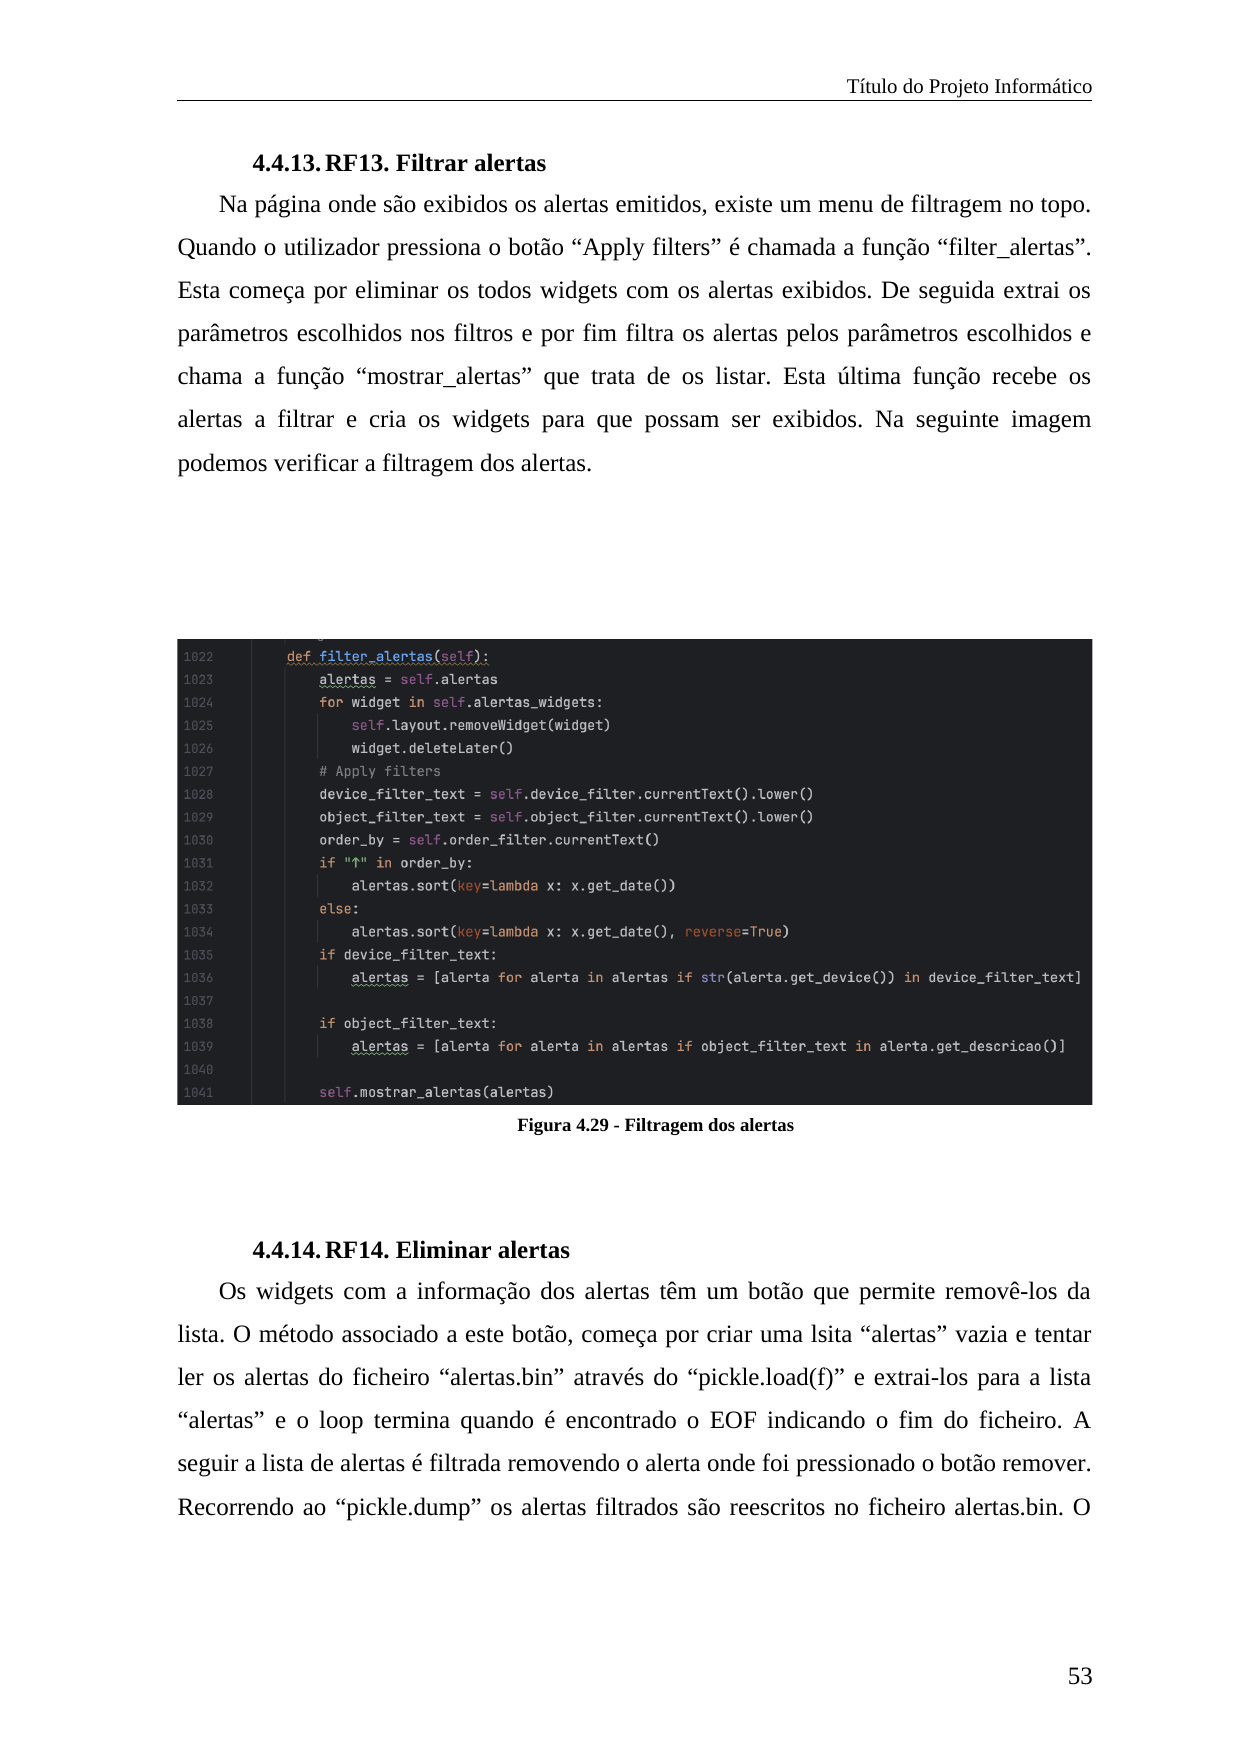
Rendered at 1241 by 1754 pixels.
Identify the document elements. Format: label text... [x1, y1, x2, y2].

text Na página onde são exibidos os alertas emitidos, existe um menu de filtragem no topo. Quando o utilizador pressiona o botão “Apply filters” é chamada a função “filter_alertas”. Esta começa por eliminar os todos widgets com os alertas exibidos. De seguida extrai os parâmetros escolhidos nos filtros e por fim filtra os alertas pelos parâmetros escolhidos e chama a função “mostrar_alertas” que trata de os listar. Esta última função recebe os alertas a filtrar e cria os widgets para que possam ser exibidos. Na seguinte imagem podemos verificar a filtragem dos alertas. [177, 189, 1092, 476]
picture [177, 639, 1093, 1105]
subtitle RF14. Eliminar alertas [252, 1235, 1092, 1263]
subtitle RF13. Filtrar alertas [252, 148, 1092, 176]
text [177, 1276, 1092, 1520]
